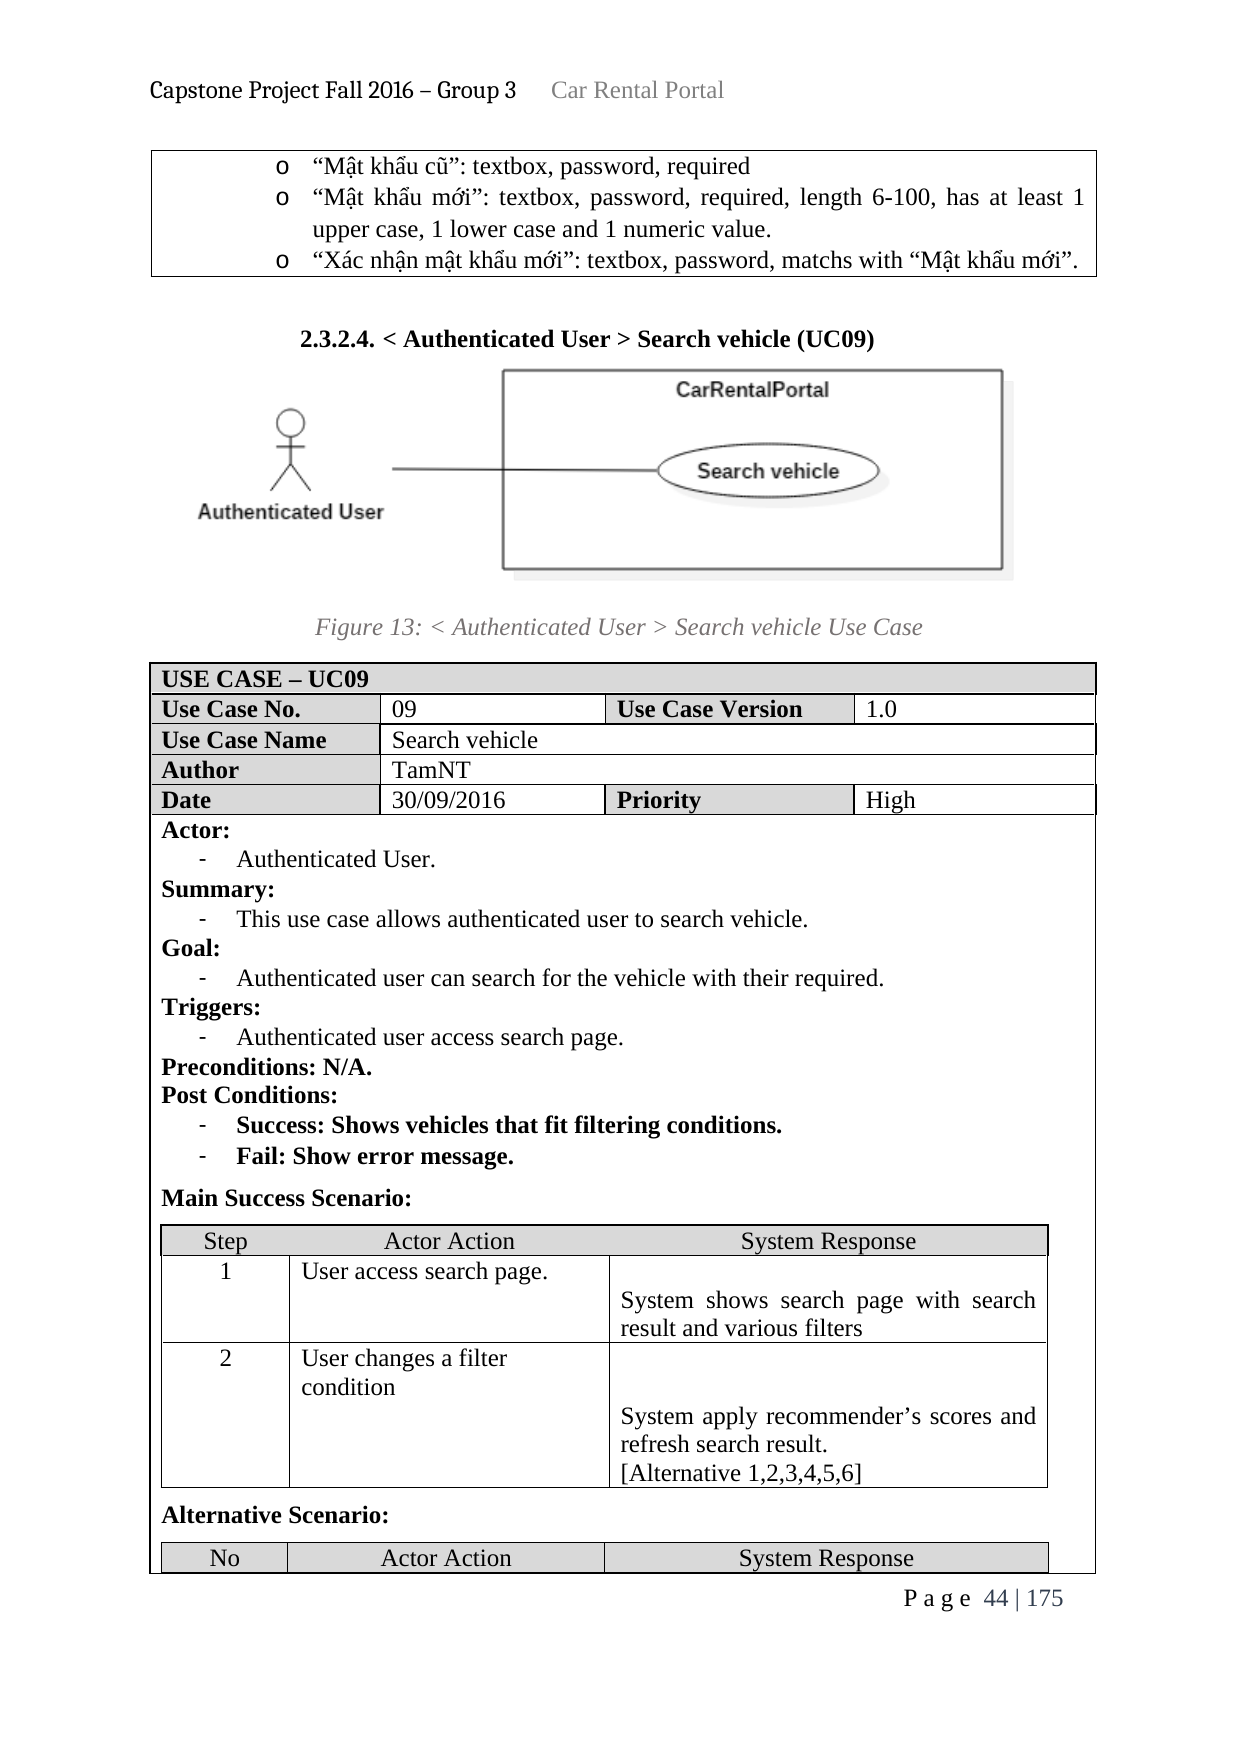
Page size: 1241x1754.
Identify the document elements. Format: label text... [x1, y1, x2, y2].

table_cell 09 [381, 695, 605, 723]
table_header USE CASE – UC09 [151, 664, 1095, 692]
table_cell Use Case Name [151, 724, 379, 754]
table_cell Priority [606, 785, 853, 814]
table_cell High [855, 784, 1095, 814]
table_cell TamNT [381, 754, 1095, 784]
table_cell Date [151, 785, 379, 814]
table_cell Use Case Version [606, 695, 854, 723]
table_cell Author [151, 755, 380, 784]
table_cell 30/09/2016 [381, 785, 604, 814]
picture [175, 355, 1065, 593]
table_cell Search vehicle [381, 723, 1095, 754]
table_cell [152, 151, 1096, 276]
table_cell 1.0 [855, 693, 1095, 723]
subtitle < Authenticated User > Search vehicle (UC09) [300, 324, 1090, 353]
table_cell Use Case No. [151, 694, 380, 723]
text Figure 13: < Authenticated User > Search vehicle Use Case [150, 612, 1090, 641]
